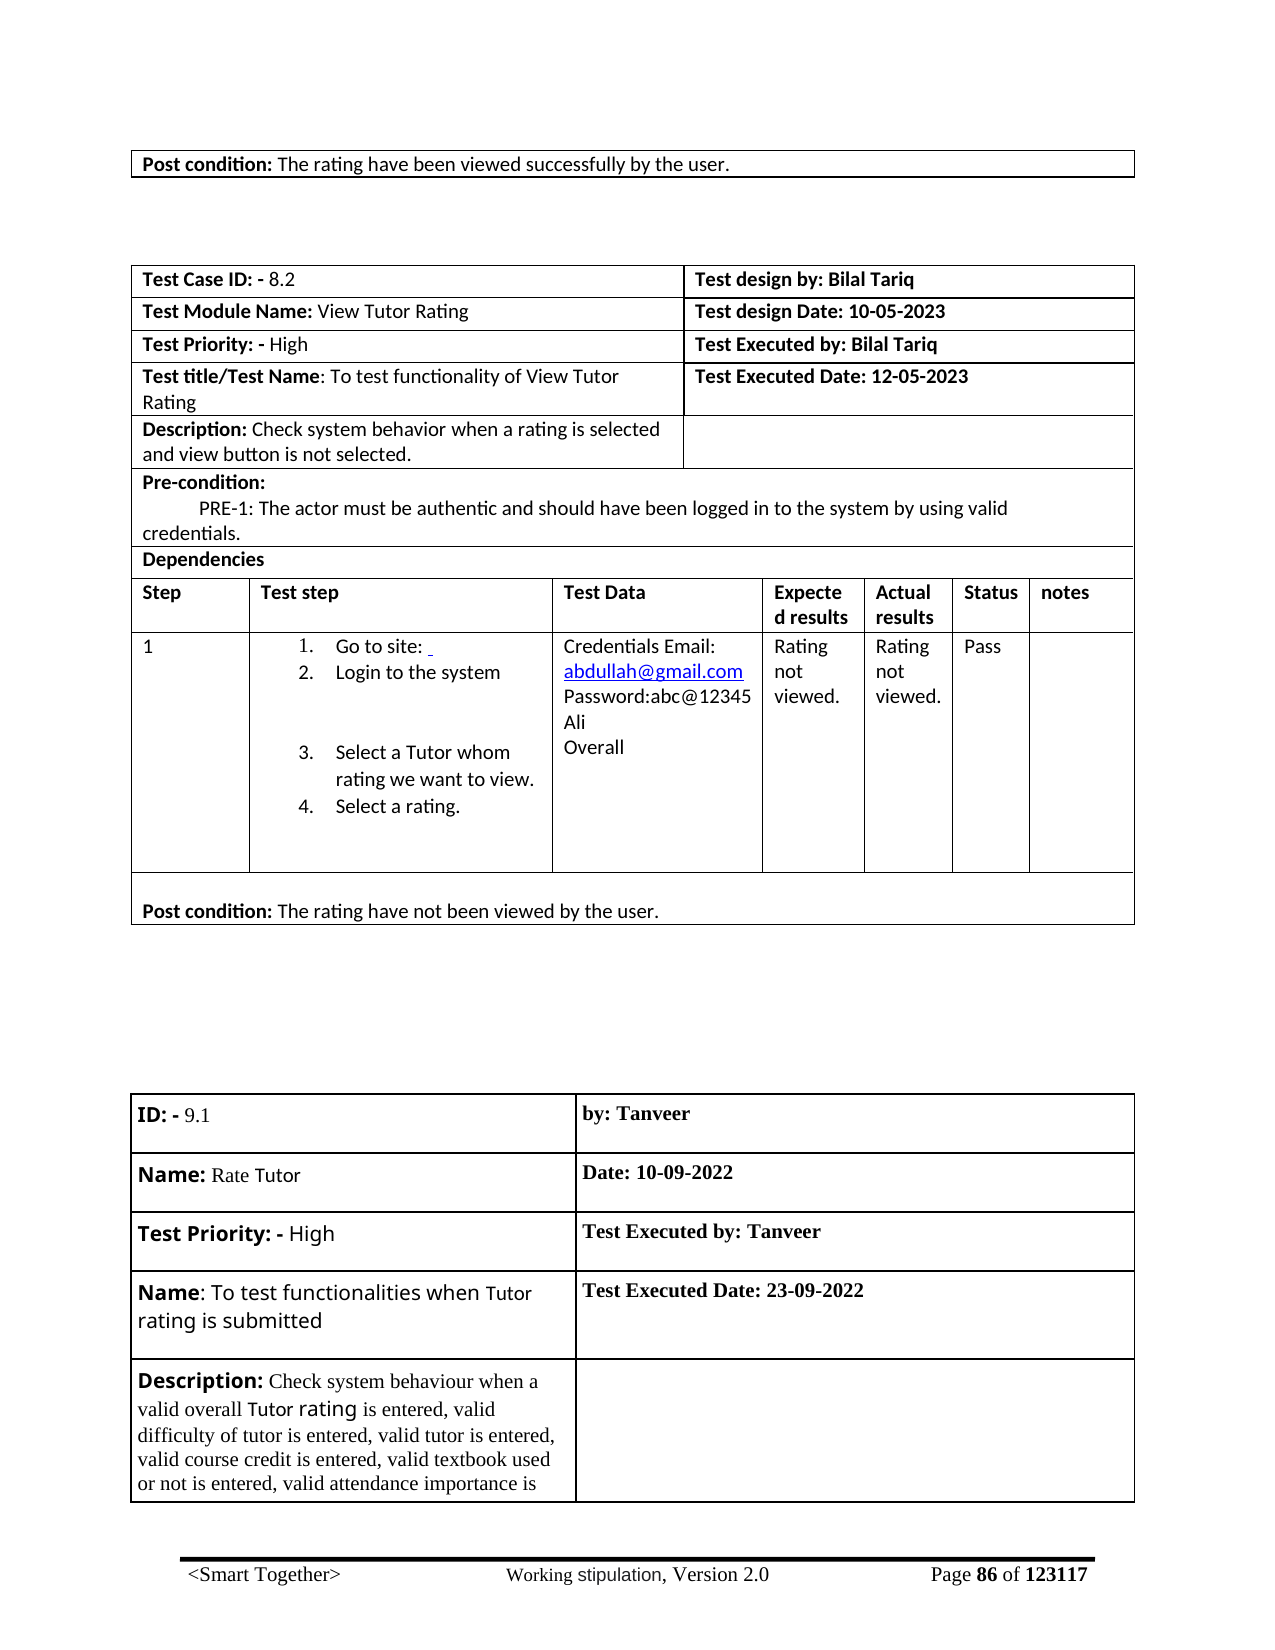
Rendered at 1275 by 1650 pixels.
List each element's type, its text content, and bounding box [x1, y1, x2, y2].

table_cell Description: Check system behavior when a rating is selected and view button is not selected. [132, 416, 683, 468]
table_cell Pre-condition: PRE-1: The actor must be authentic and should have been logged in to the system by using valid credentials. [132, 468, 1134, 546]
table_cell Date: 10-09-2022 [577, 1154, 1134, 1211]
table_cell Test Priority: - High [132, 1213, 575, 1270]
table_header by: Tanveer [577, 1095, 1134, 1152]
table_cell Test Data [553, 579, 762, 632]
table_header Test design by: Bilal Tariq [685, 266, 1134, 297]
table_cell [132, 151, 1134, 176]
table_cell Test design Date: 10-05-2023 [685, 299, 1134, 329]
table_cell Test Executed Date: 23-09-2022 [577, 1272, 1134, 1358]
table_cell Rating not viewed. [865, 633, 952, 872]
table_header Test Case ID: - 8.2 [132, 266, 683, 297]
table_cell [577, 1360, 1134, 1501]
table_cell Pass [953, 633, 1029, 872]
table_cell [1030, 632, 1134, 872]
table_cell Status [953, 579, 1029, 632]
table_cell Name: To test functionalities when Tutor rating is submitted [132, 1272, 575, 1358]
table_cell Test Executed by: Bilal Tariq [685, 331, 1134, 362]
table_cell Expected results [763, 579, 864, 632]
table_cell Credentials Email: abdullah@gmail.com Password:abc@12345 Ali Overall [553, 633, 762, 872]
table_cell Go to site: Login to the system Select a Tutor whom rating we want to view. Select a rating. [250, 633, 552, 872]
table_cell Test Executed Date: 12-05-2023 [685, 364, 1134, 414]
table_cell Test step [250, 579, 552, 632]
table_cell Test Module Name: View Tutor Rating [132, 298, 683, 329]
table_cell Post condition: The rating have not been viewed by the user. [132, 872, 1134, 923]
table_cell Test Priority: - High [132, 331, 683, 362]
table_cell Dependencies [132, 546, 1134, 578]
table_cell Step [132, 579, 249, 632]
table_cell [132, 1360, 575, 1501]
table_cell Test Executed by: Tanveer [577, 1213, 1134, 1270]
table_header ID: - 9.1 [132, 1095, 575, 1152]
table_cell Actual results [865, 579, 952, 632]
table_cell 1 [132, 633, 249, 872]
table_cell notes [1030, 578, 1134, 632]
table_cell Name: Rate Tutor [132, 1154, 575, 1211]
table_cell [684, 415, 1134, 468]
table_cell Rating not viewed. [763, 633, 864, 872]
table_cell Test title/Test Name: To test functionality of View Tutor Rating [132, 363, 683, 414]
